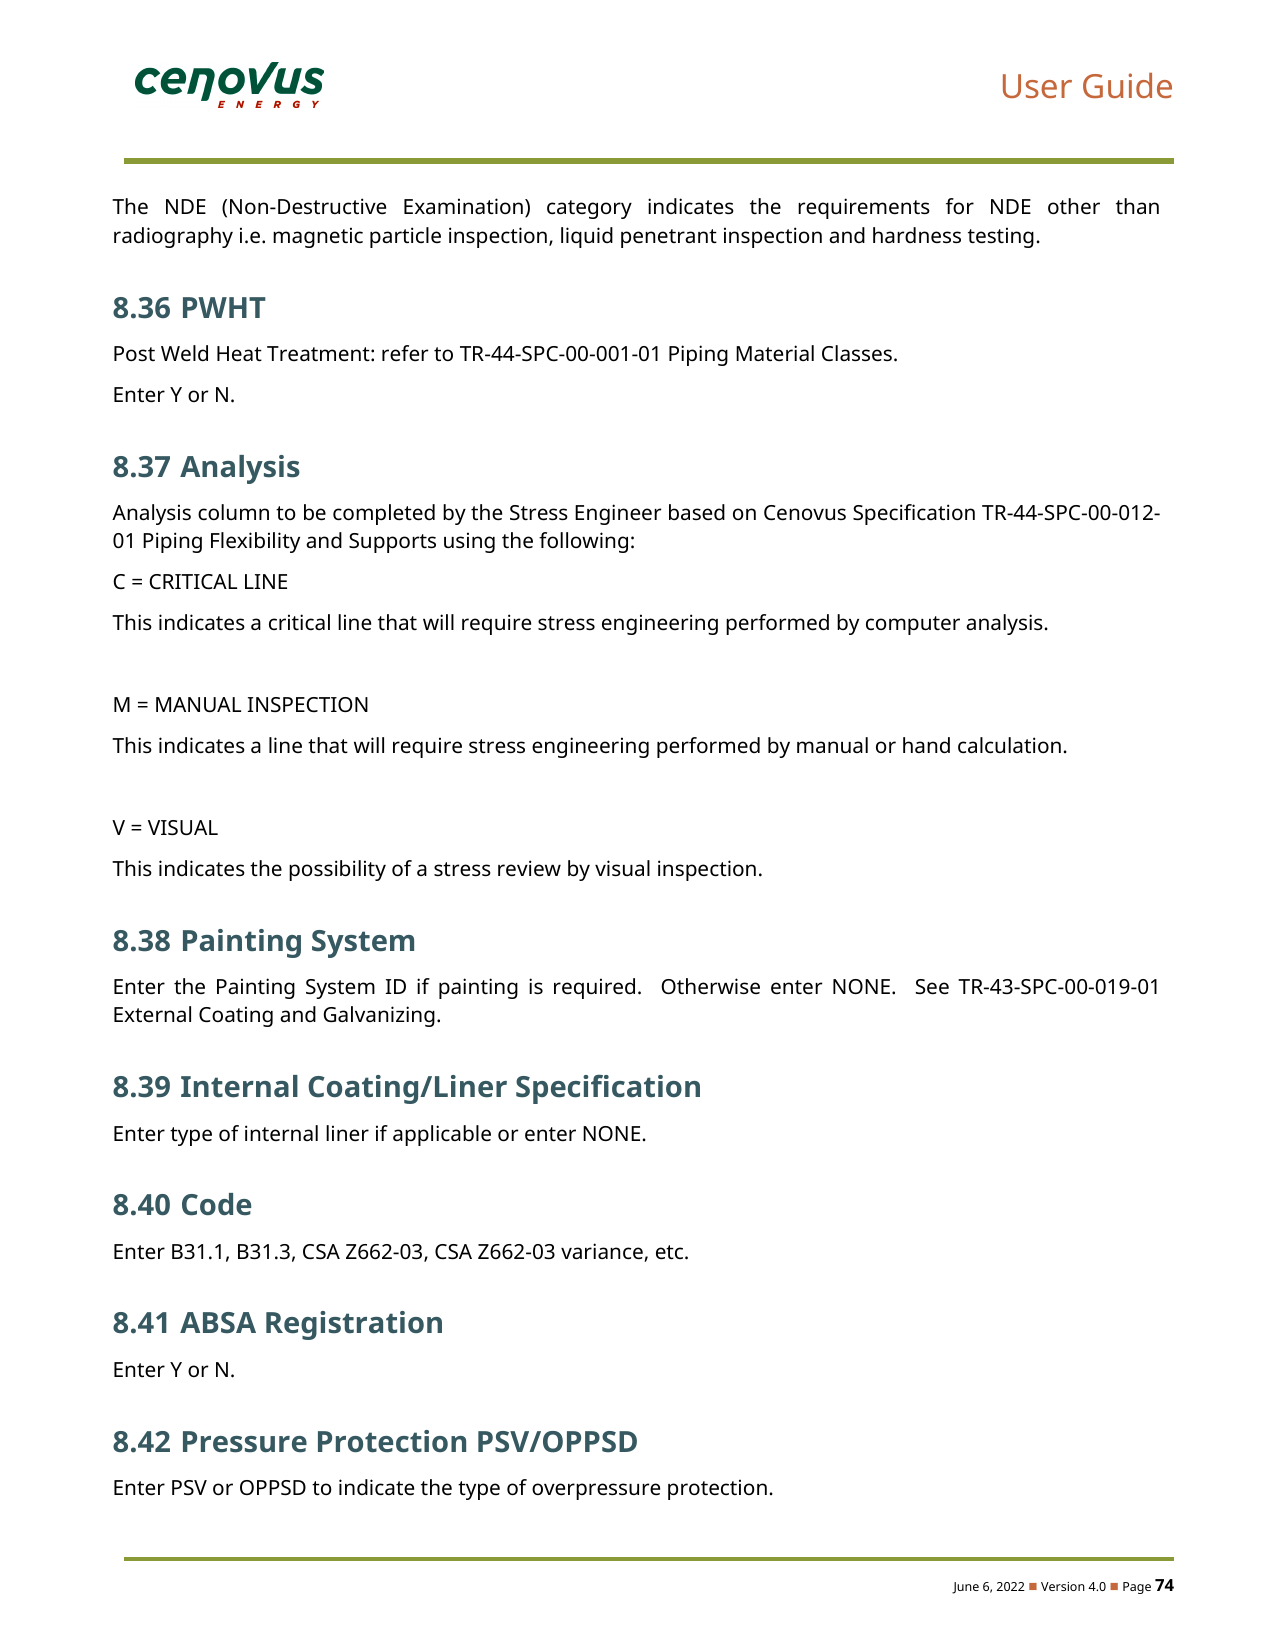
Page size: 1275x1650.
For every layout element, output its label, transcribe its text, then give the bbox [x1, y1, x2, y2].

text Enter Y or N. [112, 1355, 1162, 1383]
text Enter the Painting System ID if painting is required. Otherwise enter NONE. See TR-43-SPC-00-019-01 External Coating and Galvanizing. [112, 972, 1162, 1029]
text M = MANUAL INSPECTION [112, 690, 1162, 719]
text V = VISUAL [112, 813, 1162, 842]
list Pressure Protection PSV/OPPSD [112, 1421, 1162, 1461]
text Enter PSV or OPPSD to indicate the type of overpressure protection. [112, 1473, 1162, 1502]
text Enter B31.1, B31.3, CSA Z662-03, CSA Z662-03 variance, etc. [112, 1237, 1162, 1265]
list PWHT [112, 287, 1162, 327]
text C = CRITICAL LINE [112, 567, 1162, 596]
text Enter type of internal liner if applicable or enter NONE. [112, 1119, 1162, 1147]
text This indicates a line that will require stress engineering performed by manual or hand calculation. [112, 731, 1162, 760]
text This indicates the possibility of a stress review by visual inspection. [112, 854, 1162, 882]
list Analysis [112, 446, 1162, 486]
list Painting System [112, 920, 1162, 960]
list Code [112, 1185, 1162, 1224]
list Internal Coating/Liner Specification [112, 1067, 1162, 1106]
text Enter Y or N. [112, 380, 1162, 408]
picture [135, 62, 324, 108]
text Post Weld Heat Treatment: refer to TR-44-SPC-00-001-01 Piping Material Classes. [112, 339, 1162, 367]
list ABSA Registration [112, 1303, 1162, 1342]
text This indicates a critical line that will require stress engineering performed by computer analysis. [112, 608, 1162, 637]
text Analysis column to be completed by the Stress Engineer based on Cenovus Specification TR-44-SPC-00-012-01 Piping Flexibility and Supports using the following: [112, 498, 1162, 555]
text The NDE (Non-Destructive Examination) category indicates the requirements for NDE other than radiography i.e. magnetic particle inspection, liquid penetrant inspection and hardness testing. [112, 192, 1162, 249]
